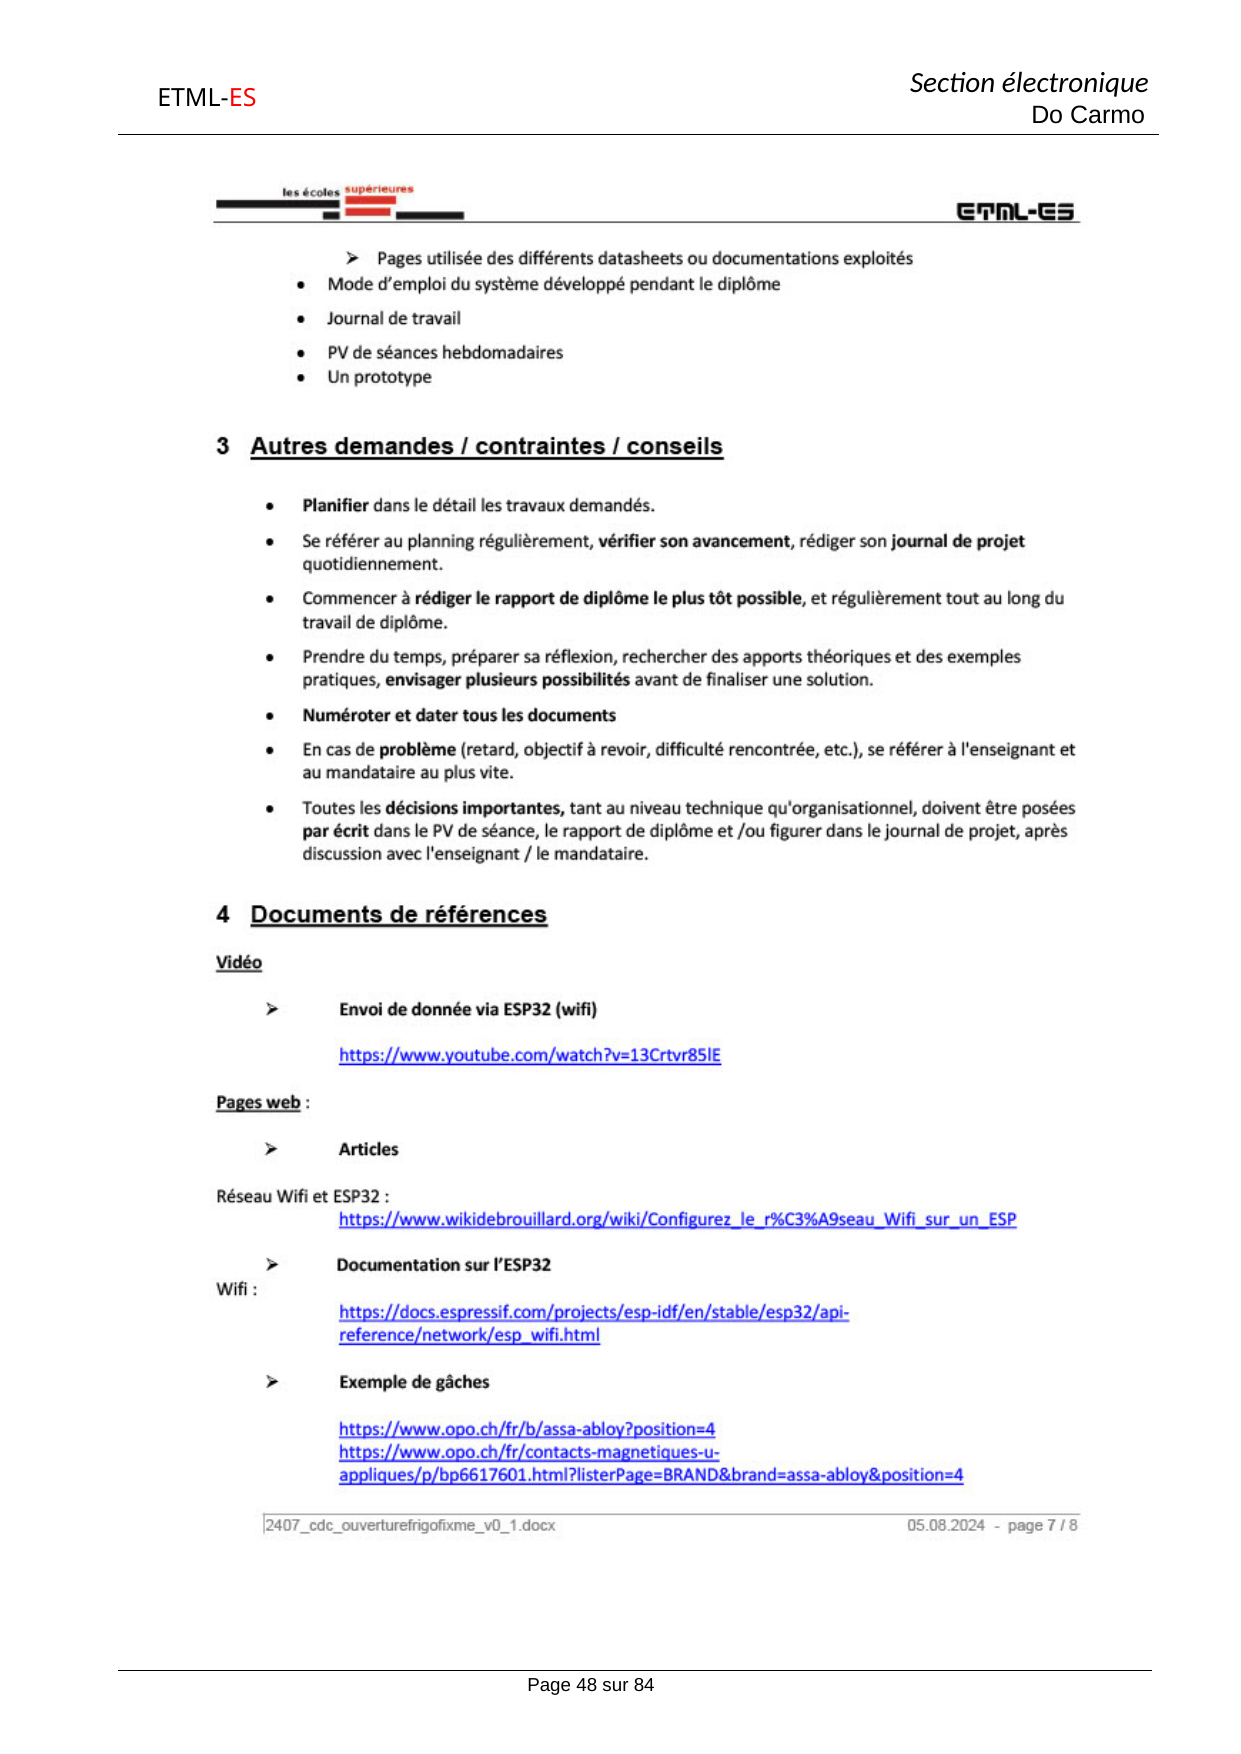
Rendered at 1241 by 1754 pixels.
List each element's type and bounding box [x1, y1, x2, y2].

picture [118, 137, 1151, 1598]
